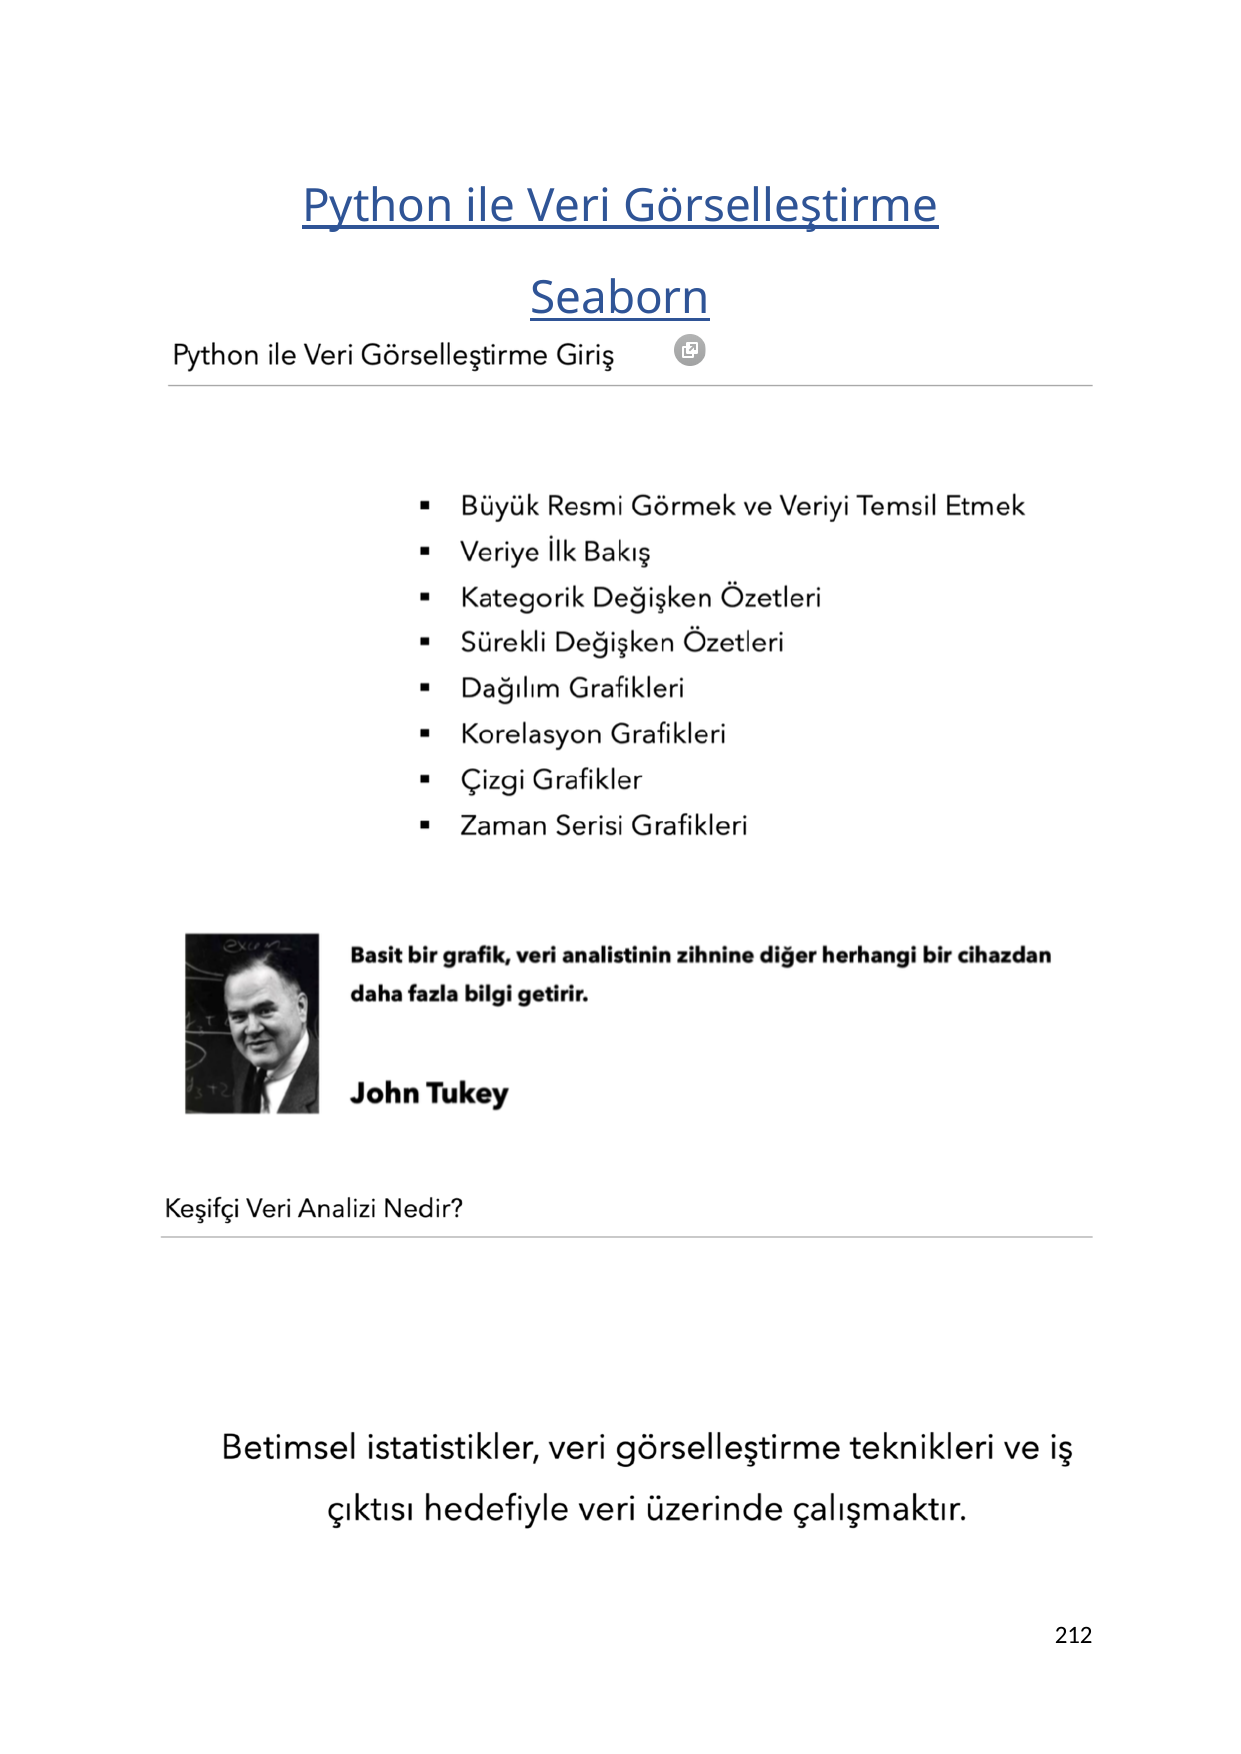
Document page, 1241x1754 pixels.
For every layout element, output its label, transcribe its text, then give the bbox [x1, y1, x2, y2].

picture [147, 884, 1093, 1171]
subtitle Seaborn [148, 265, 1092, 327]
picture [147, 1189, 1093, 1596]
picture [147, 332, 1093, 866]
subtitle Python ile Veri Görselleştirme [148, 173, 1092, 235]
